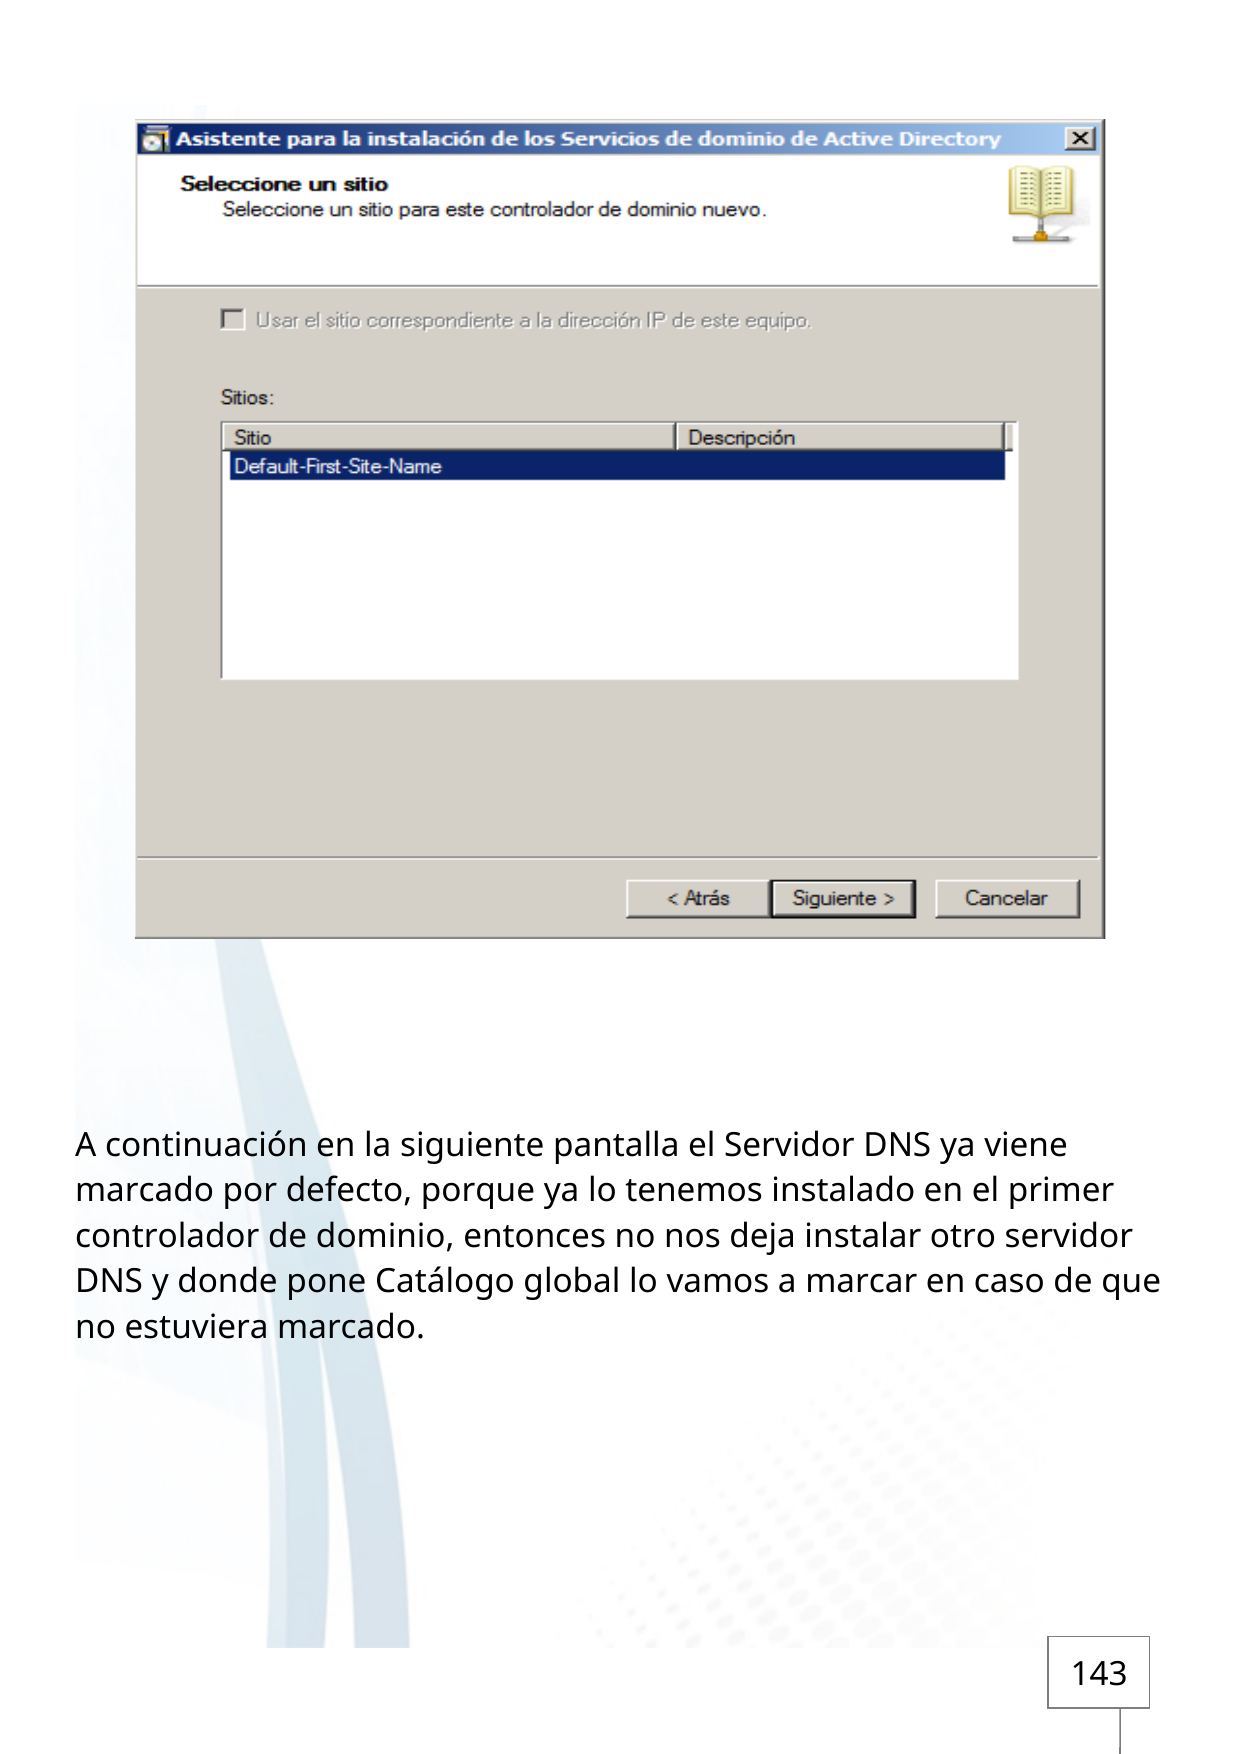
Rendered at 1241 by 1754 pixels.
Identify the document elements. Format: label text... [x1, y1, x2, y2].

picture [75, 1348, 1165, 1648]
picture [1049, 1637, 1149, 1648]
text A continuación en la siguiente pantalla el Servidor DNS ya viene marcado por defecto, porque ya lo tenemos instalado en el primer controlador de dominio, entonces no nos deja instalar otro servidor DNS y donde pone Catálogo global lo vamos a marcar en caso de que no estuviera marcado. [75, 1121, 1165, 1348]
picture [75, 105, 1165, 1121]
